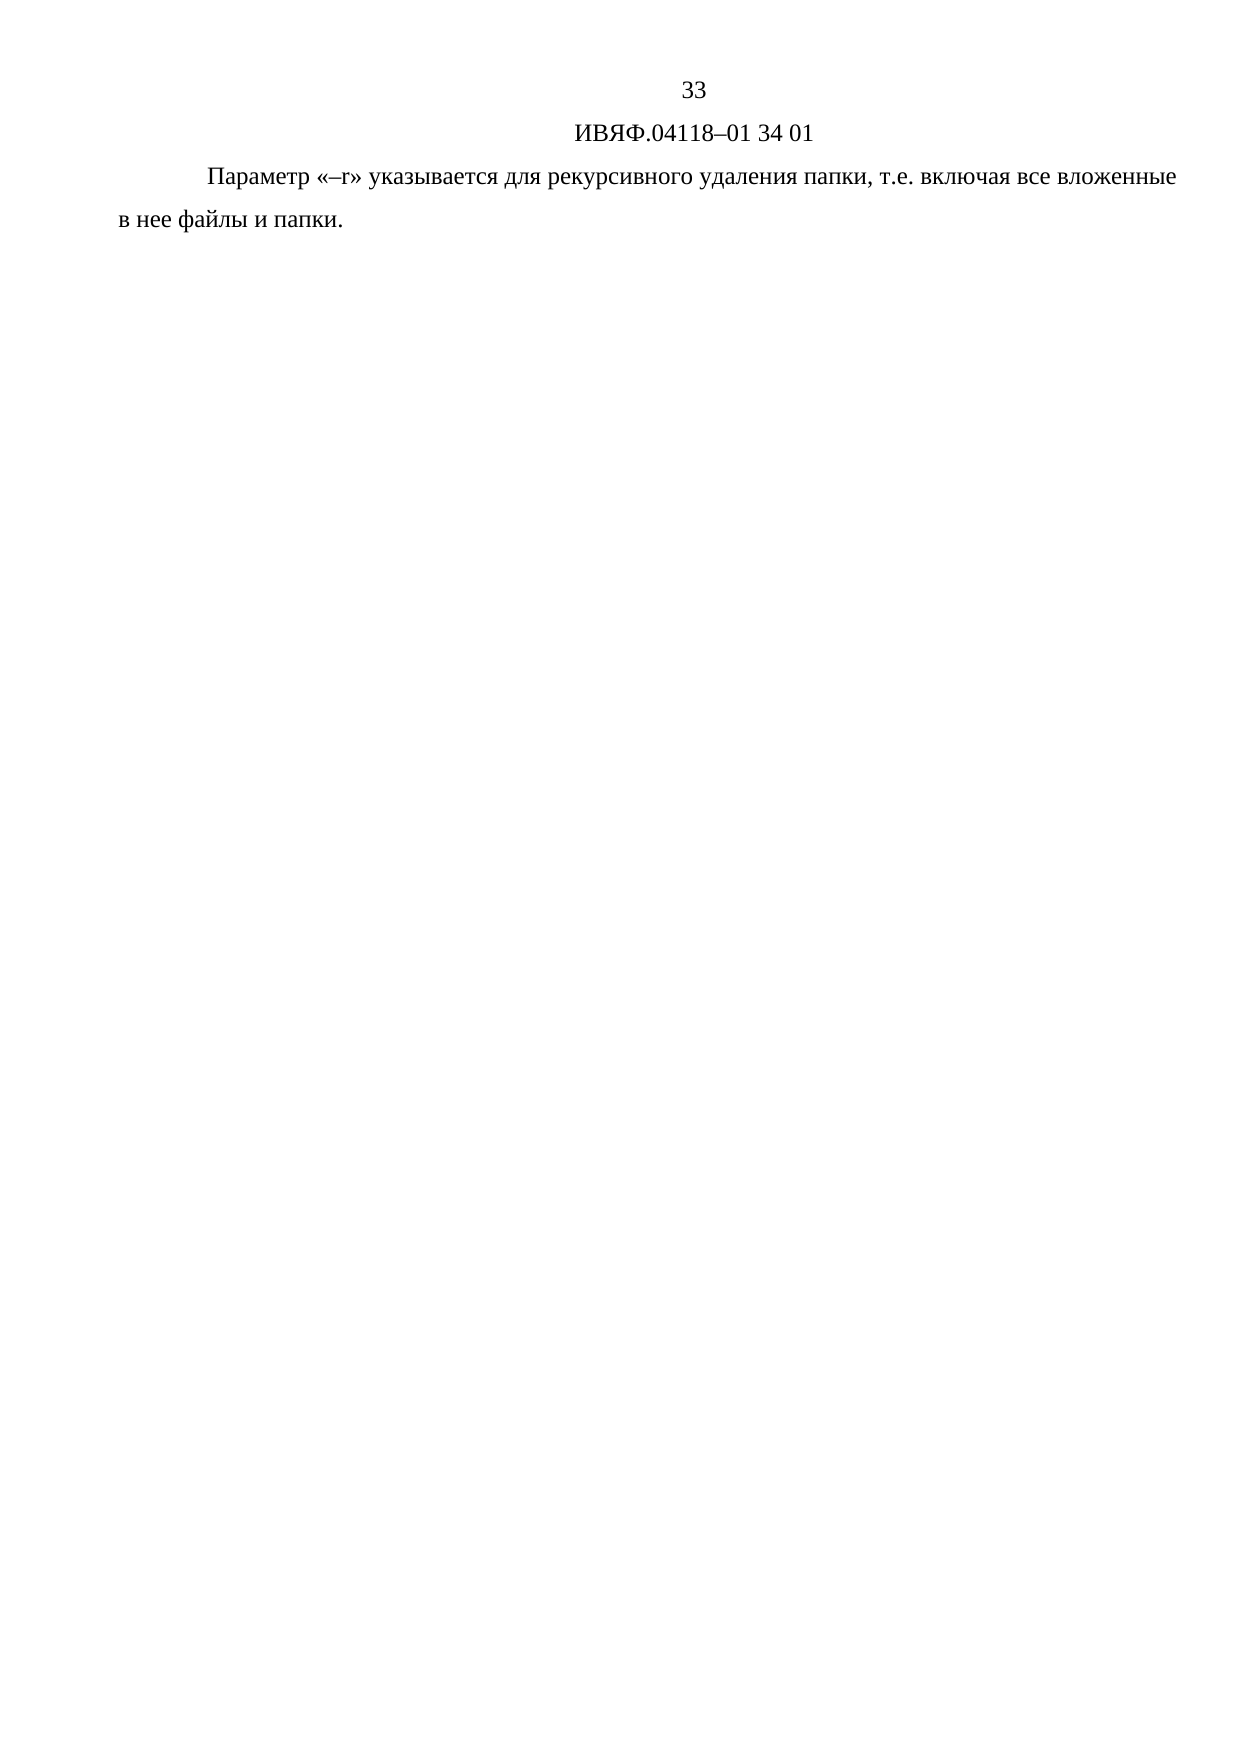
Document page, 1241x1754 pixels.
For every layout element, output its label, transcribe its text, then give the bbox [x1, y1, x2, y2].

text Параметр «–r» указывается для рекурсивного удаления папки, т.е. включая все вложенные в нее файлы и папки. [118, 161, 1181, 233]
